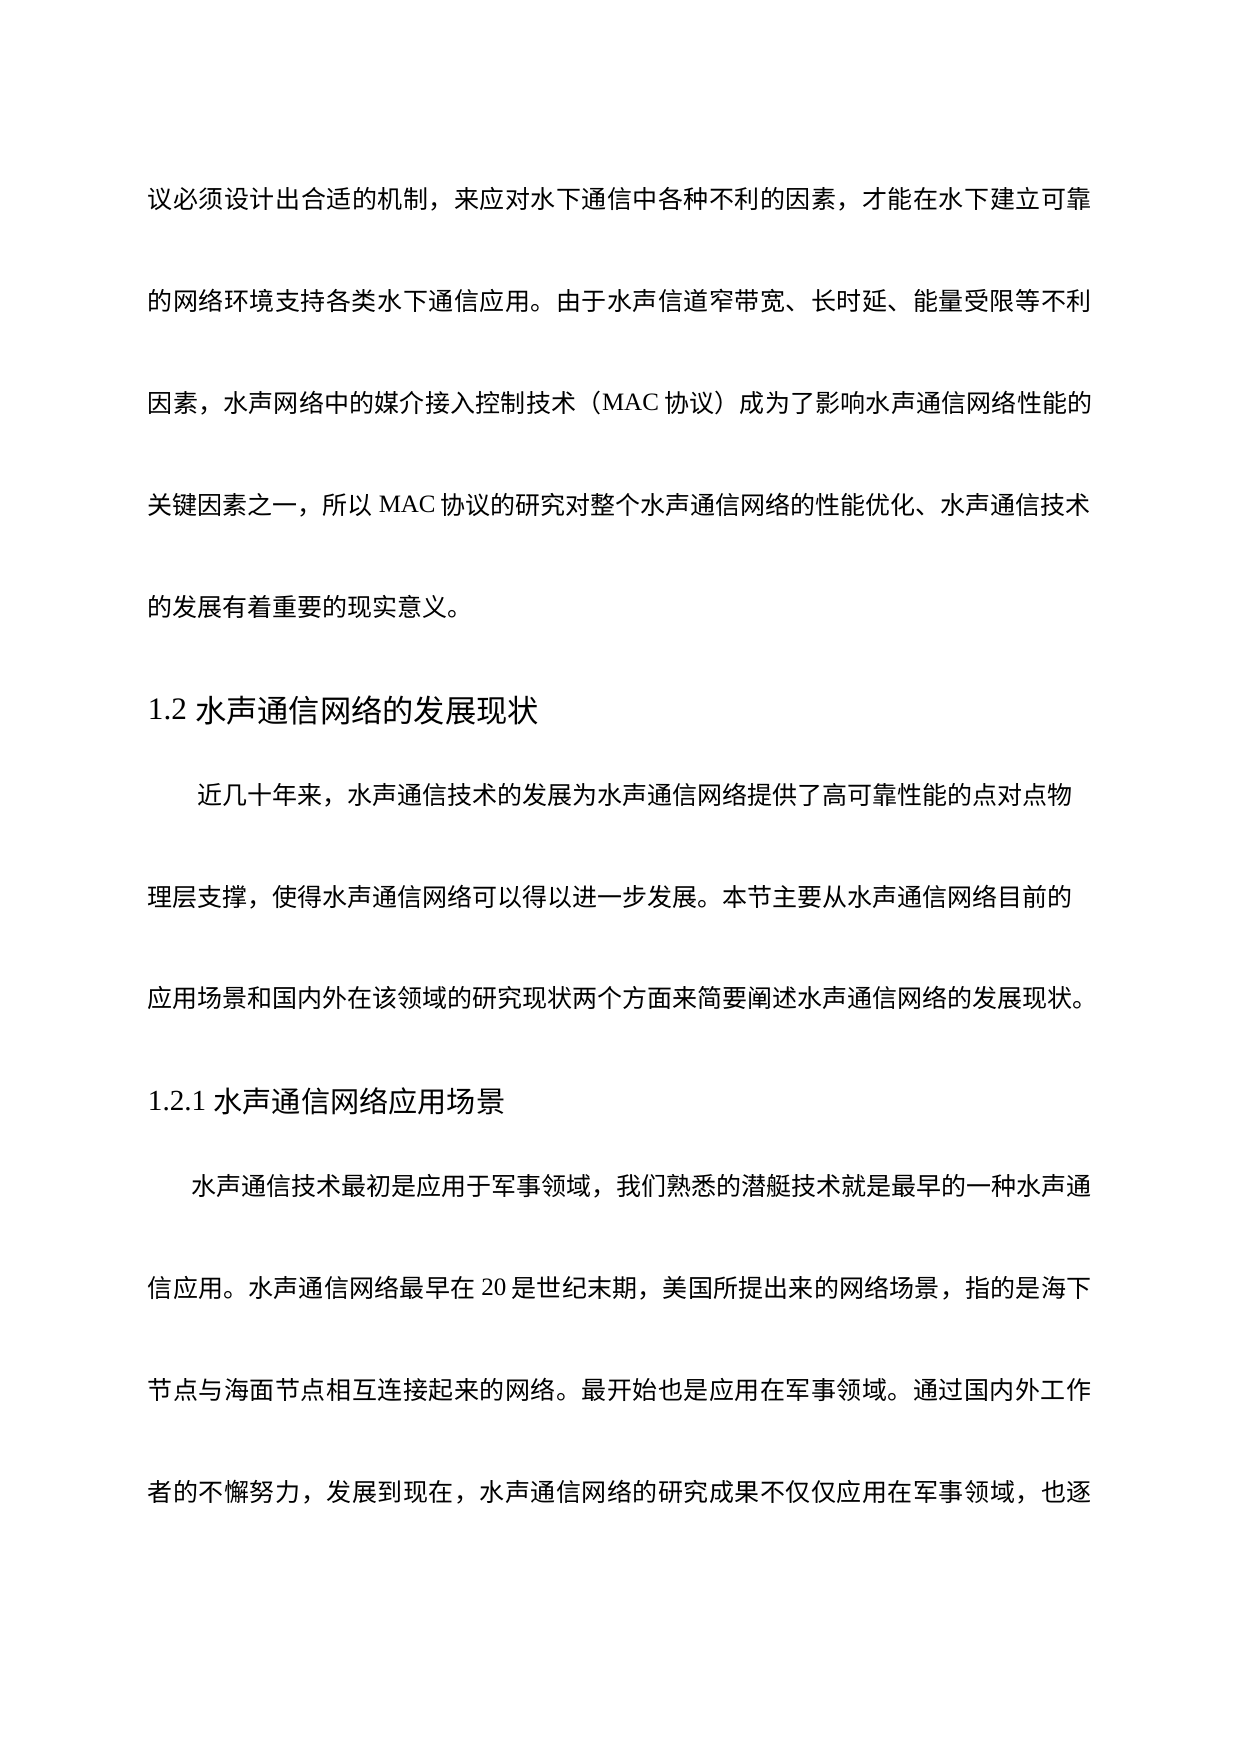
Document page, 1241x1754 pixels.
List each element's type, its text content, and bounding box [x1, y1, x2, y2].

subtitle 1.2 水声通信网络的发展现状 [148, 674, 1092, 742]
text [148, 1151, 1092, 1524]
subtitle 1.2.1 水声通信网络应用场景 [148, 1066, 1067, 1134]
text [148, 164, 1092, 639]
text 近几十年来，水声通信技术的发展为水声通信网络提供了高可靠性能的点对点物理层支撑，使得水声通信网络可以得以进一步发展。本节主要从水声通信网络目前的应用场景和国内外在该领域的研究现状两个方面来简要阐述水声通信网络的发展现状。 [148, 759, 1092, 1031]
